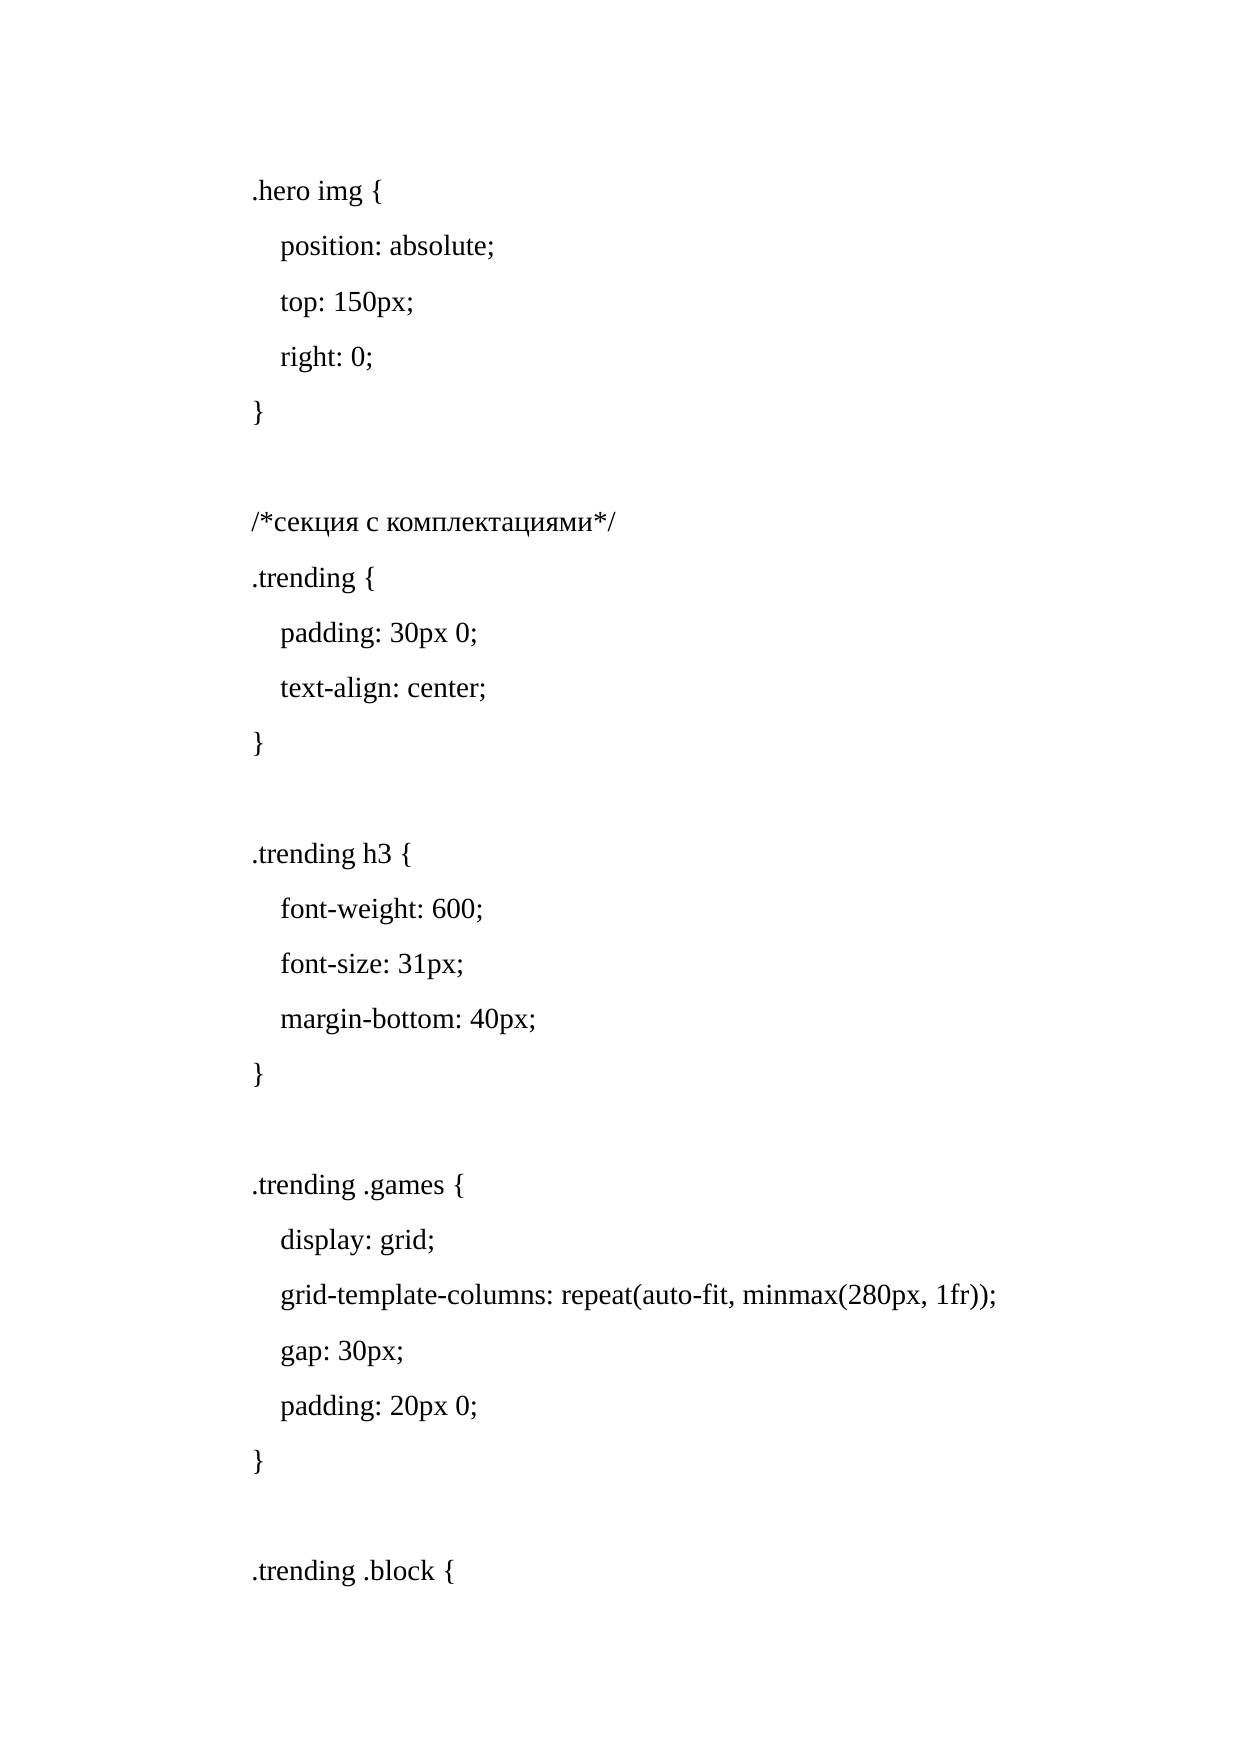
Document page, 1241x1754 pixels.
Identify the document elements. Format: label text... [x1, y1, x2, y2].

text } [177, 394, 1152, 428]
text position: absolute; [177, 228, 1152, 262]
text right: 0; [177, 339, 1152, 372]
text } [177, 725, 1152, 759]
text text-align: center; [177, 670, 1152, 704]
text padding: 20px 0; [177, 1388, 1152, 1421]
text top: 150px; [177, 284, 1152, 317]
text font-weight: 600; [177, 891, 1152, 924]
text font-size: 31px; [177, 946, 1152, 980]
text /*секция с комплектациями*/ [177, 504, 1152, 538]
text grid-template-columns: repeat(auto-fit, minmax(280px, 1fr)); [177, 1277, 1152, 1311]
text margin-bottom: 40px; [177, 1001, 1152, 1035]
text } [177, 1057, 1152, 1090]
text .trending { [177, 560, 1152, 593]
text } [177, 1443, 1152, 1477]
text display: grid; [177, 1222, 1152, 1256]
text .trending .games { [177, 1167, 1152, 1201]
text .trending h3 { [177, 836, 1152, 869]
text gap: 30px; [177, 1333, 1152, 1366]
text .trending .block { [177, 1553, 1152, 1587]
text .hero img { [177, 173, 1152, 207]
text padding: 30px 0; [177, 615, 1152, 648]
